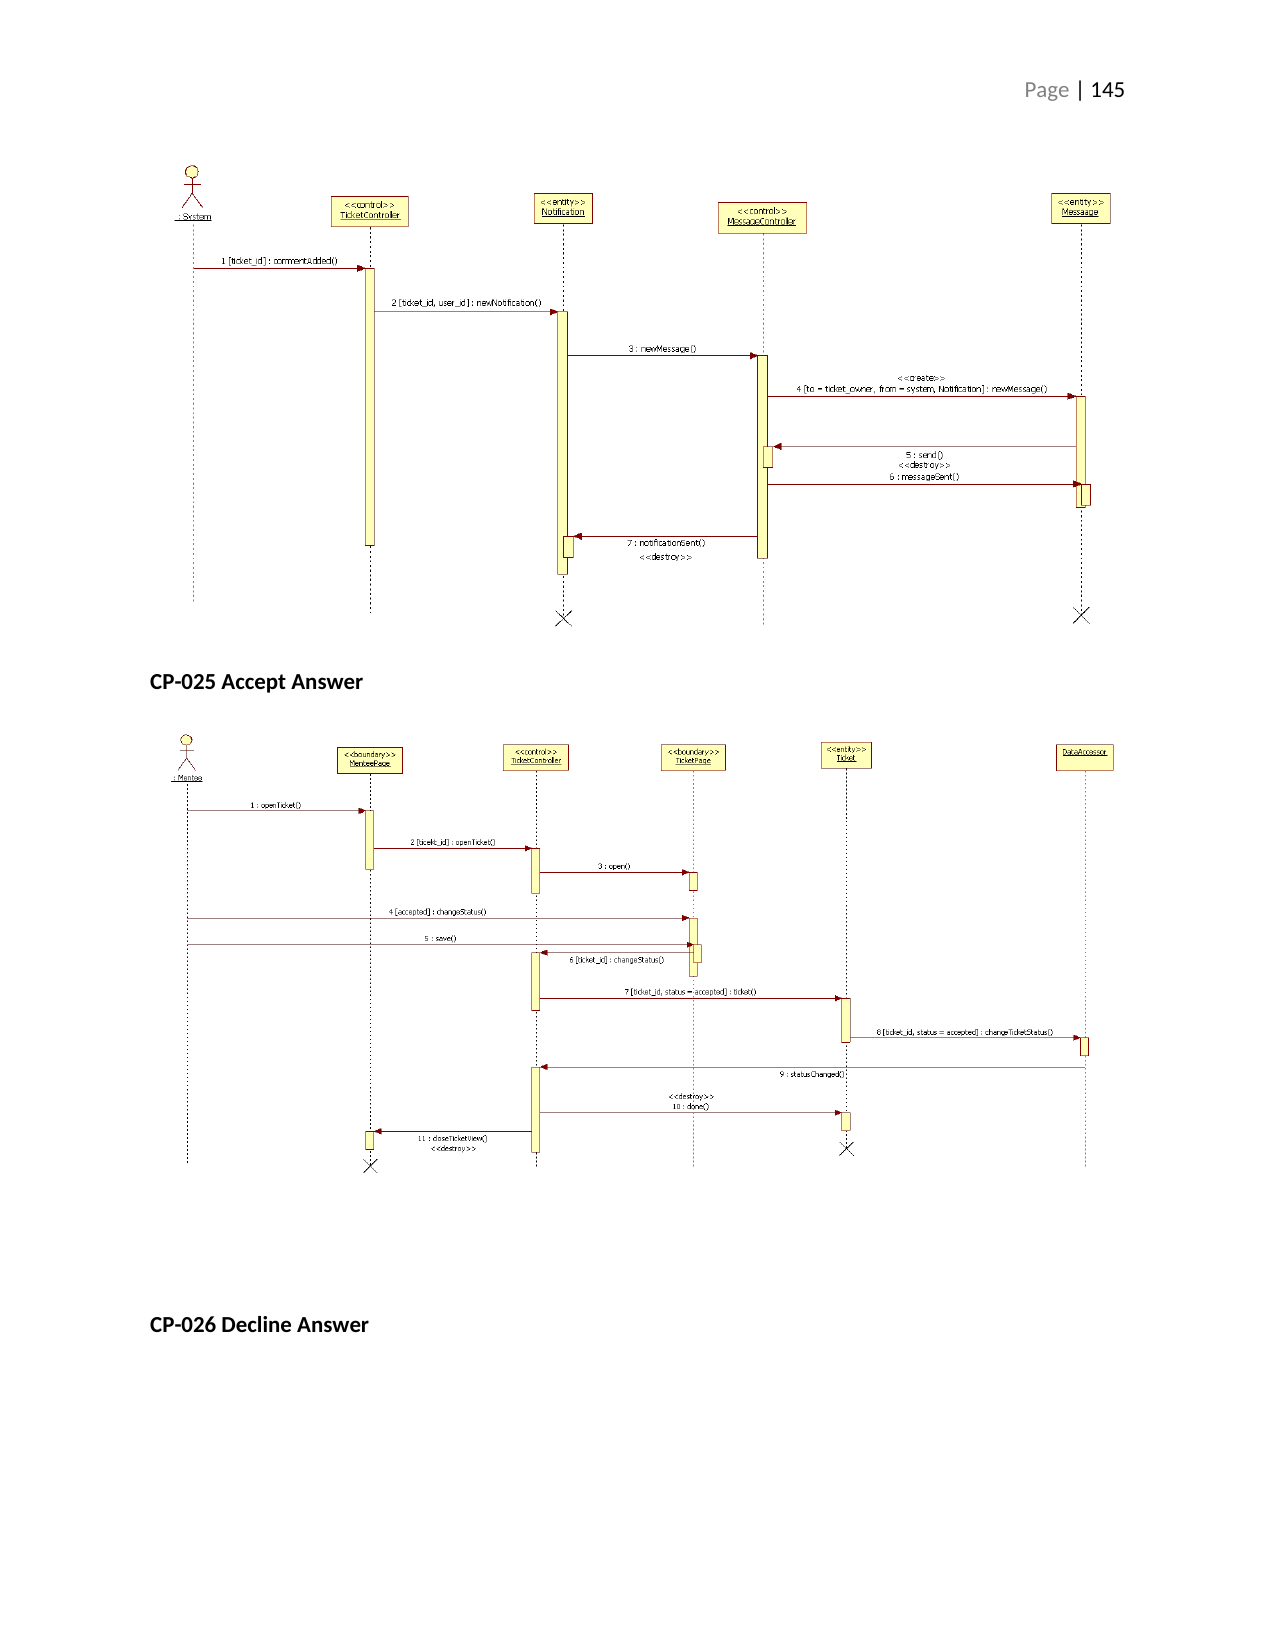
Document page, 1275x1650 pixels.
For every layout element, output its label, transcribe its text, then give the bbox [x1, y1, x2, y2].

picture [150, 720, 1125, 1179]
picture [150, 150, 1125, 643]
text CP-025 Accept Answer [150, 667, 1125, 695]
text CP-026 Decline Answer [150, 1310, 1125, 1338]
